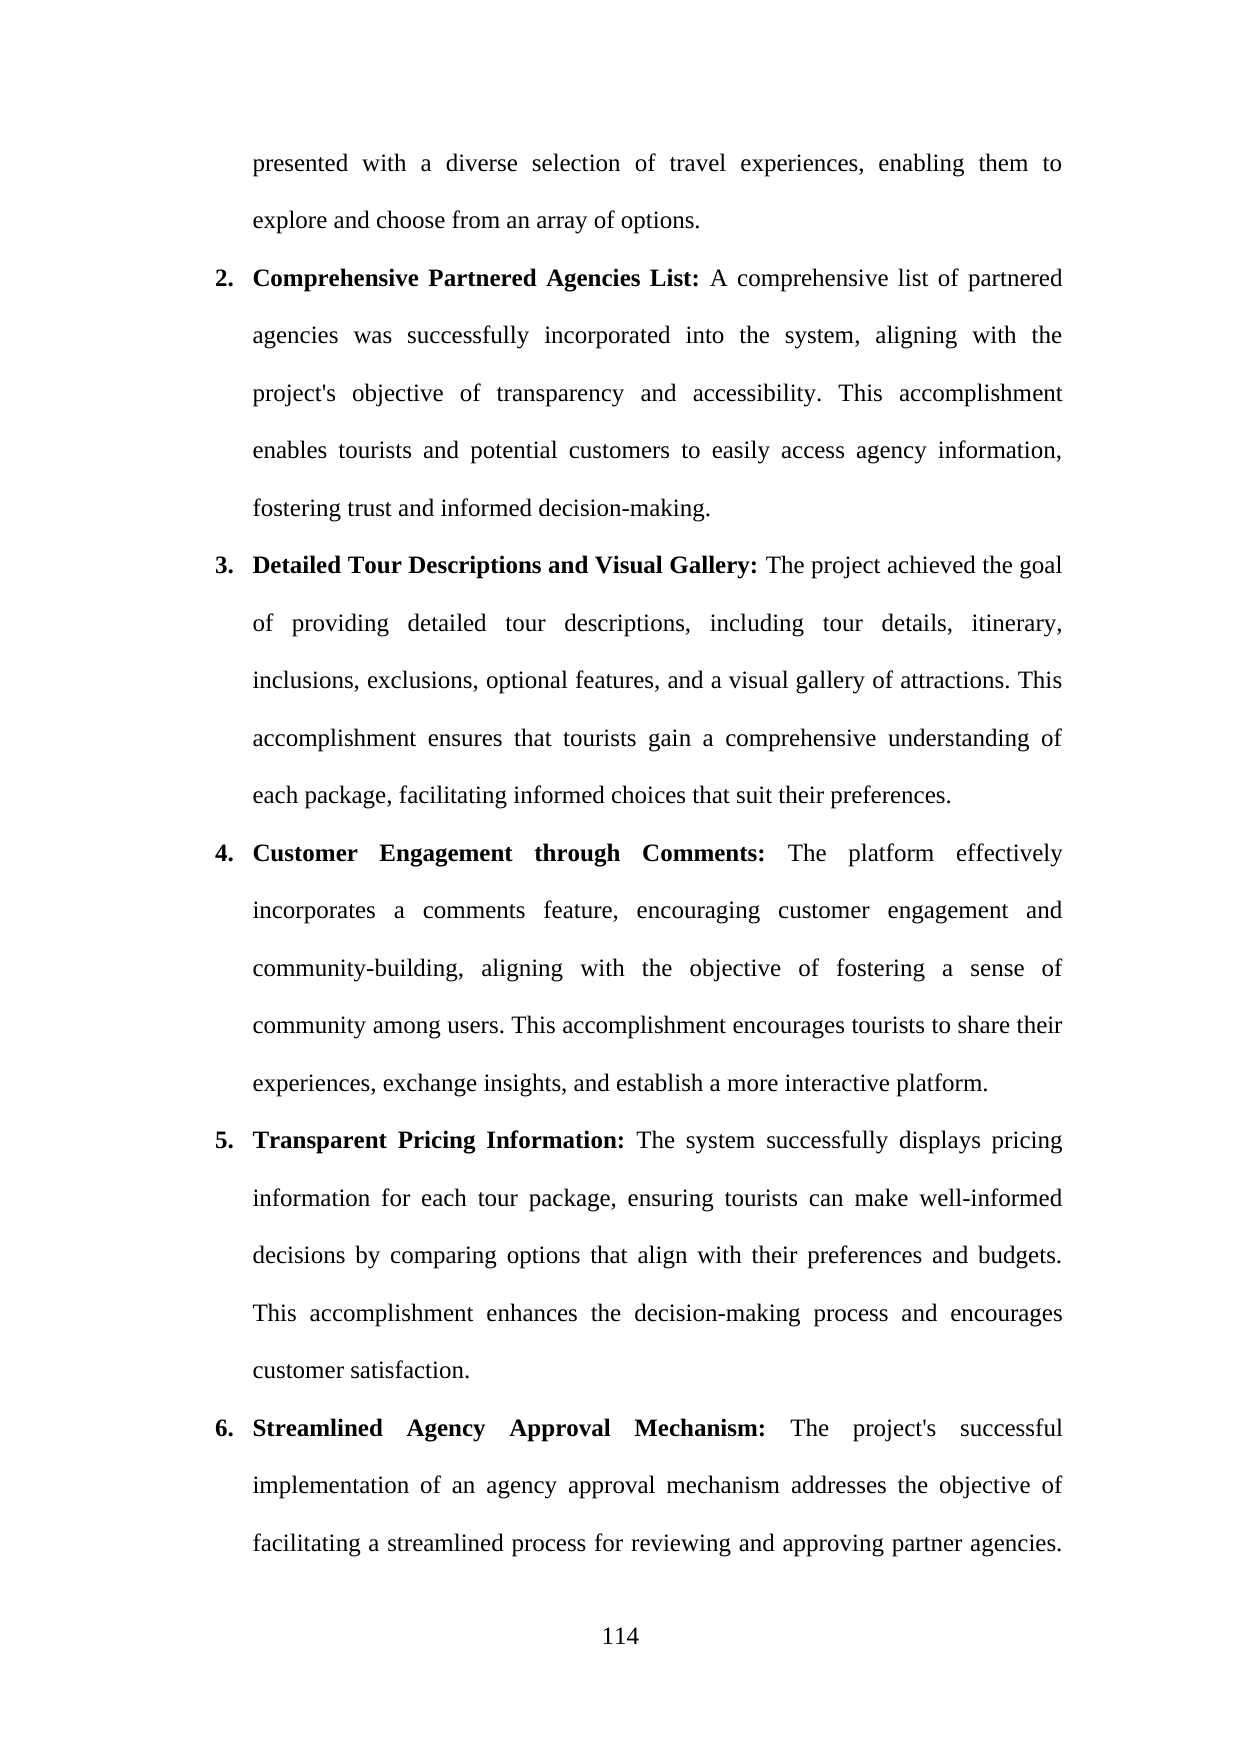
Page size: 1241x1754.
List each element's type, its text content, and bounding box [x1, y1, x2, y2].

list Customer Engagement through Comments: The platform effectively incorporates a comments feature, encouraging customer engagement and community-building, aligning with the objective of fostering a sense of community among users. This accomplishment encourages tourists to share their experiences, exchange insights, and establish a more interactive platform. [215, 838, 1063, 1096]
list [215, 1413, 1063, 1556]
list Detailed Tour Descriptions and Visual Gallery: The project achieved the goal of providing detailed tour descriptions, including tour details, itinerary, inclusions, exclusions, optional features, and a visual gallery of attractions. This accomplishment ensures that tourists gain a comprehensive understanding of each package, facilitating informed choices that suit their preferences. [215, 550, 1063, 809]
list Comprehensive Partnered Agencies List: A comprehensive list of partnered agencies was successfully incorporated into the system, aligning with the project's objective of transparency and accessibility. This accomplishment enables tourists and potential customers to easily access agency information, fostering trust and informed decision-making. [215, 263, 1063, 521]
list Transparent Pricing Information: The system successfully displays pricing information for each tour package, ensuring tourists can make well-informed decisions by comparing options that align with their preferences and budgets. This accomplishment enhances the decision-making process and encourages customer satisfaction. [215, 1125, 1063, 1384]
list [215, 148, 1063, 234]
